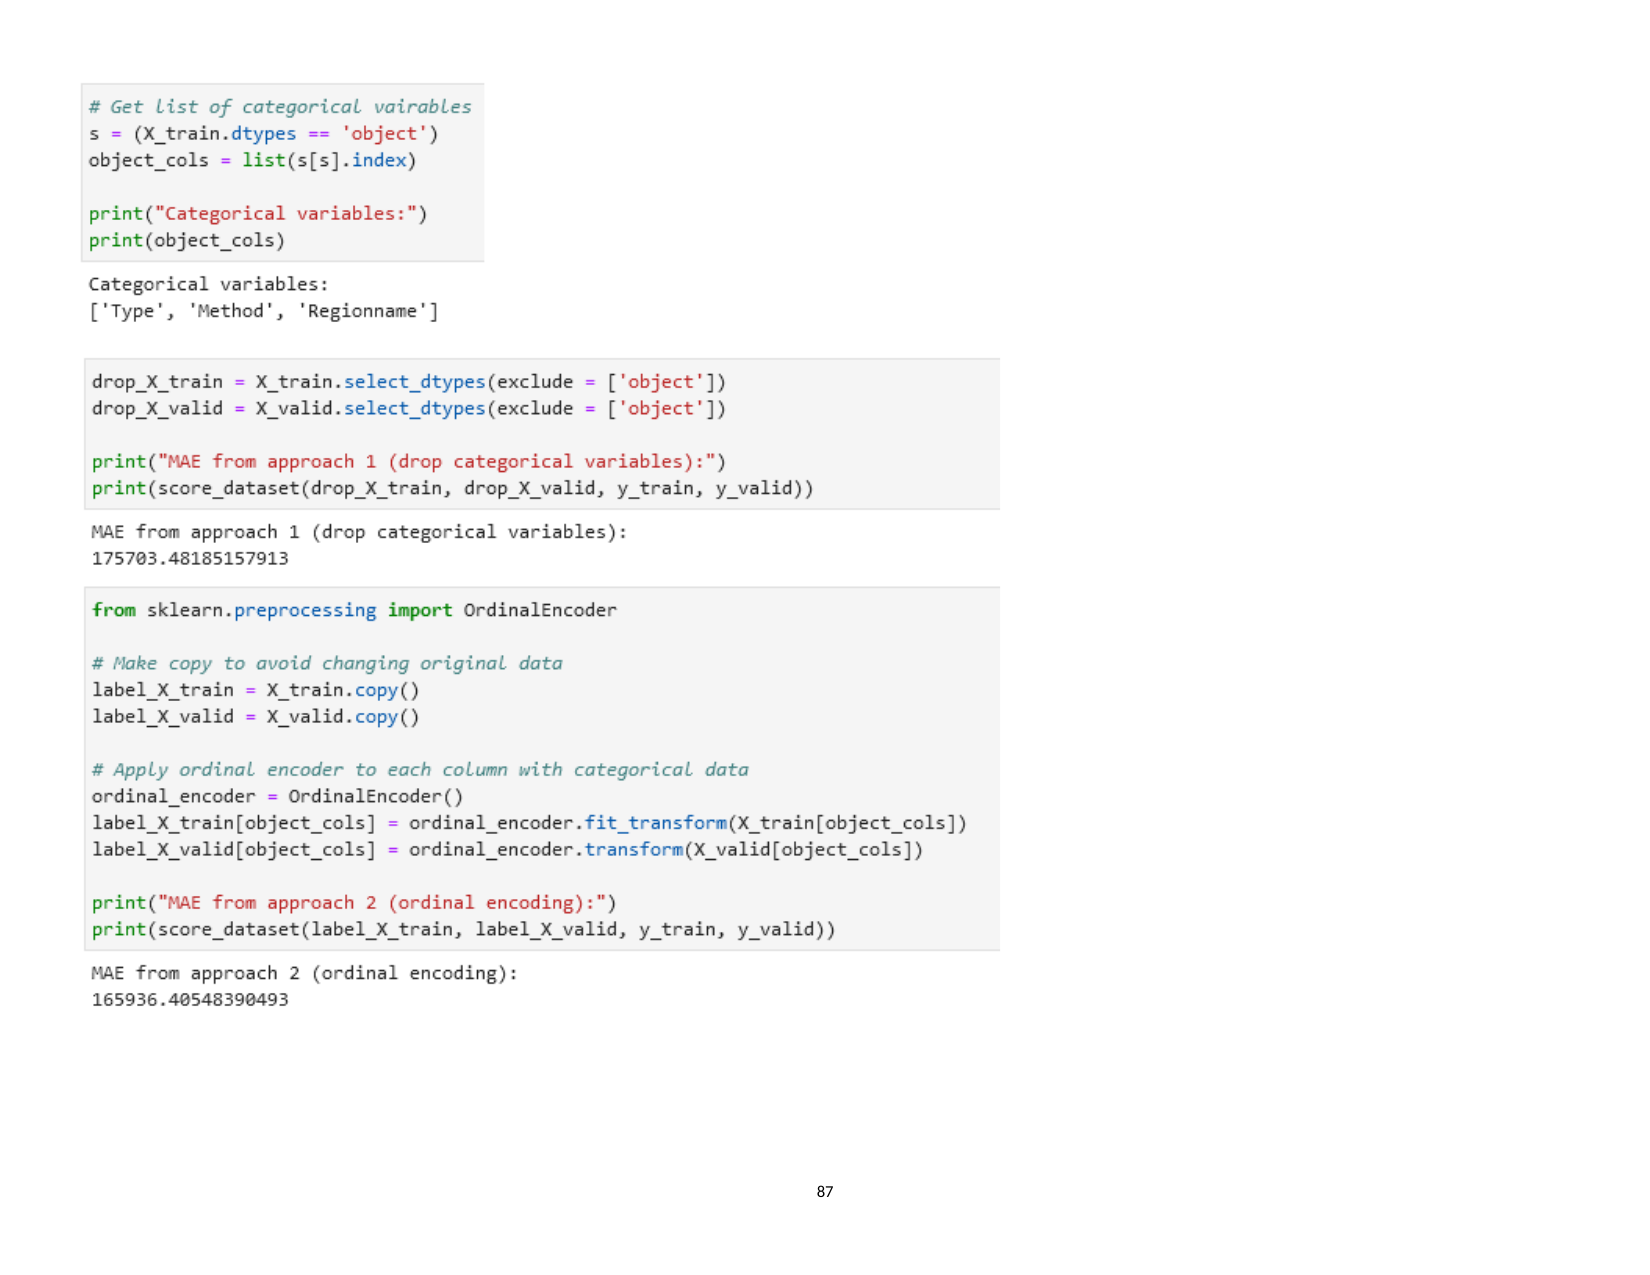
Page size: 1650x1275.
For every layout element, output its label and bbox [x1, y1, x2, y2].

picture [75, 75, 485, 333]
picture [75, 349, 1001, 1017]
